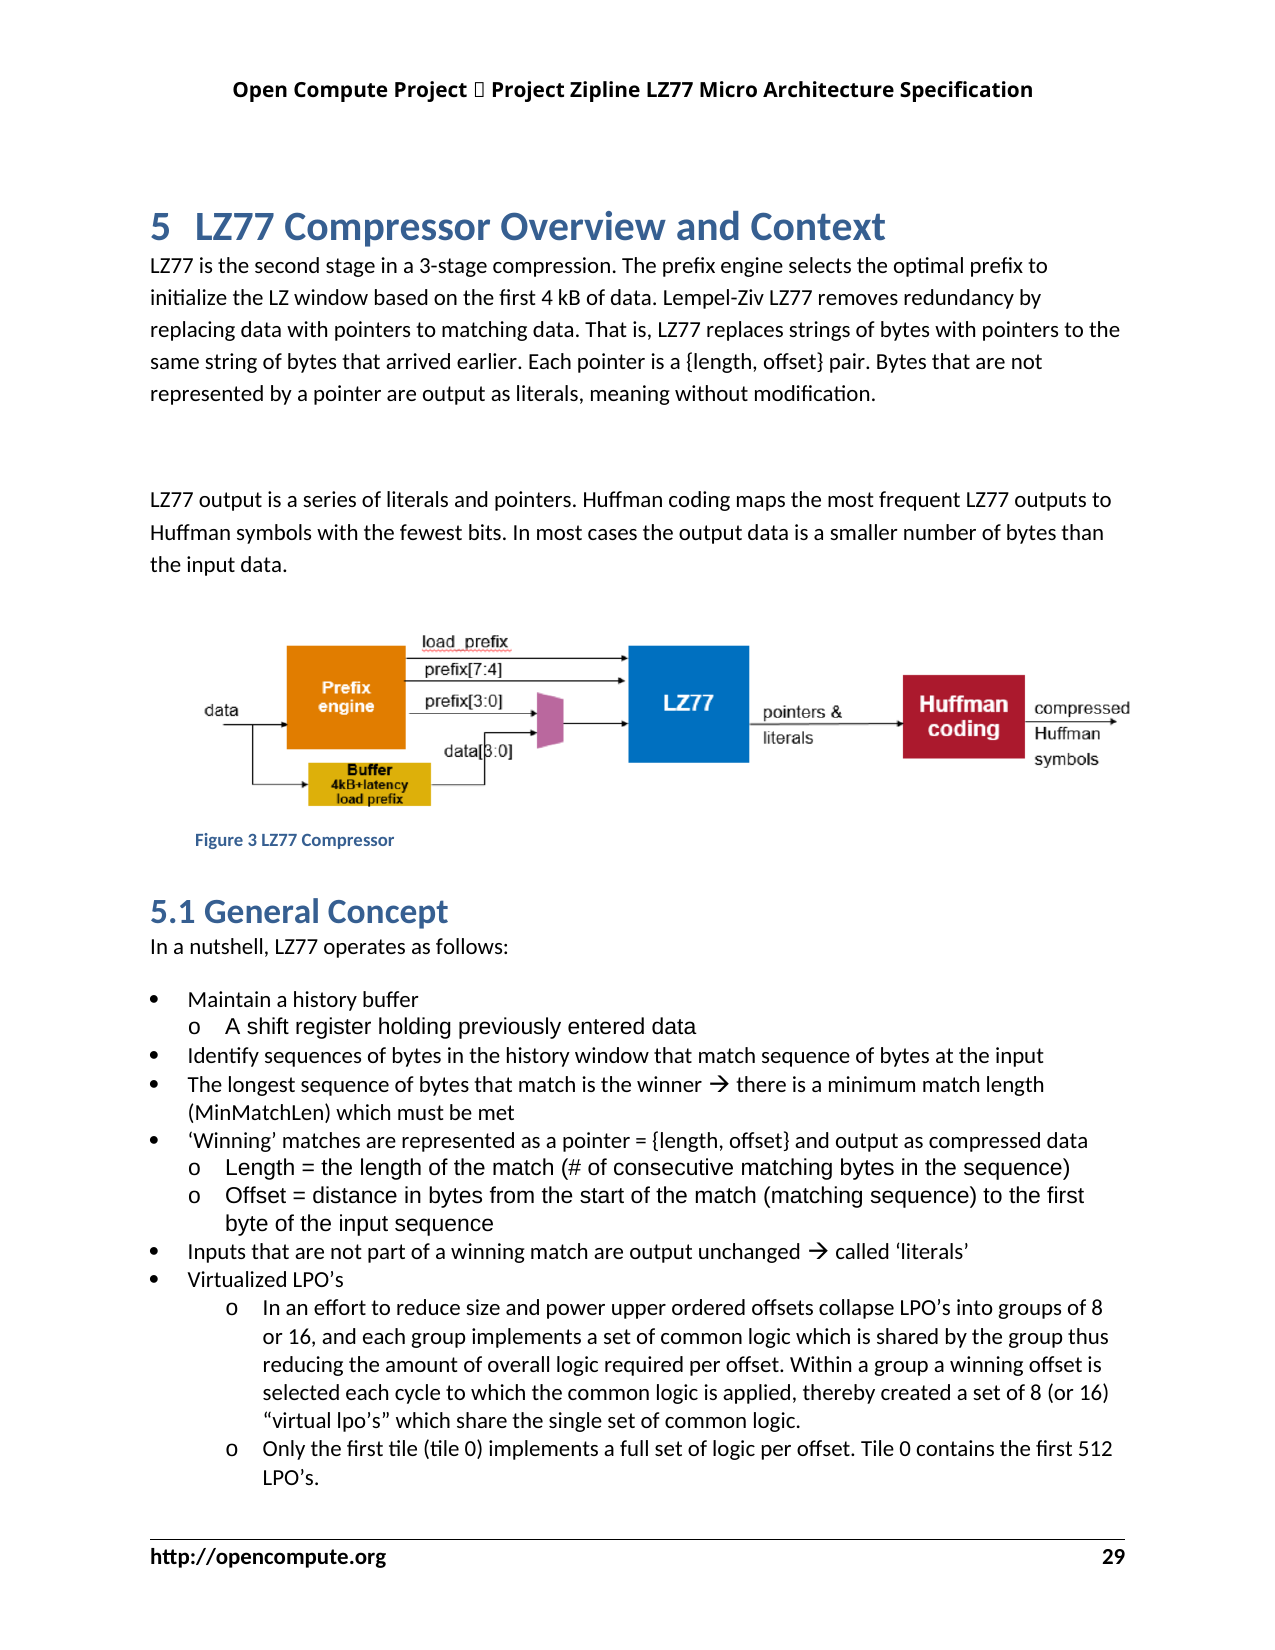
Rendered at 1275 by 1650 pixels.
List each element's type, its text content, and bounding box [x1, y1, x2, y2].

list Virtualized LPO’s [150, 1265, 1125, 1293]
list ‘Winning’ matches are represented as a pointer = {length, offset} and output as compressed data [150, 1126, 1125, 1154]
text In a nutshell, LZ77 operates as follows: [150, 932, 1125, 960]
list A shift register holding previously entered data [187, 1013, 1125, 1042]
text LZ77 is the second stage in a 3-stage compression. The prefix engine selects the optimal prefix to initialize the LZ window based on the first 4 kB of data. Lempel-Ziv LZ77 removes redundancy by replacing data with pointers to matching data. That is, LZ77 replaces strings of bytes with pointers to the same string of bytes that arrived earlier. Each pointer is a {length, offset} pair. Bytes that are not represented by a pointer are output as literals, meaning without modification. [150, 251, 1125, 408]
text LZ77 output is a series of literals and pointers. Huffman coding maps the most frequent LZ77 outputs to Huffman symbols with the fewest bits. In most cases the output data is a smaller number of bytes than the input data. [150, 486, 1125, 578]
list In an effort to reduce size and power upper ordered offsets collapse LPO’s into groups of 8 or 16, and each group implements a set of common logic which is shared by the group thus reducing the amount of overall logic required per offset. Within a group a winning offset is selected each cycle to which the common logic is applied, thereby created a set of 8 (or 16) “virtual lpo’s” which share the single set of common logic. [225, 1293, 1125, 1434]
list Inputs that are not part of a winning match are output unchanged called ‘literals’ [150, 1237, 1125, 1265]
subtitle LZ77 Compressor Overview and Context [150, 200, 1125, 251]
list The longest sequence of bytes that match is the winner there is a minimum match length (MinMatchLen) which must be met [150, 1070, 1125, 1126]
list Only the first tile (tile 0) implements a full set of logic per offset. Tile 0 contains the first 512 LPO’s. [225, 1434, 1125, 1491]
list Identify sequences of bytes in the history window that match sequence of bytes at the input [150, 1042, 1125, 1070]
list Offset = distance in bytes from the start of the match (matching sequence) to the first byte of the input sequence [187, 1182, 1125, 1237]
text Figure 3 LZ77 Compressor [195, 829, 1125, 852]
picture [195, 603, 1168, 829]
subtitle General Concept [150, 889, 1125, 932]
list Length = the length of the match (# of consecutive matching bytes in the sequence) [187, 1154, 1125, 1182]
list Maintain a history buffer [150, 985, 1125, 1013]
